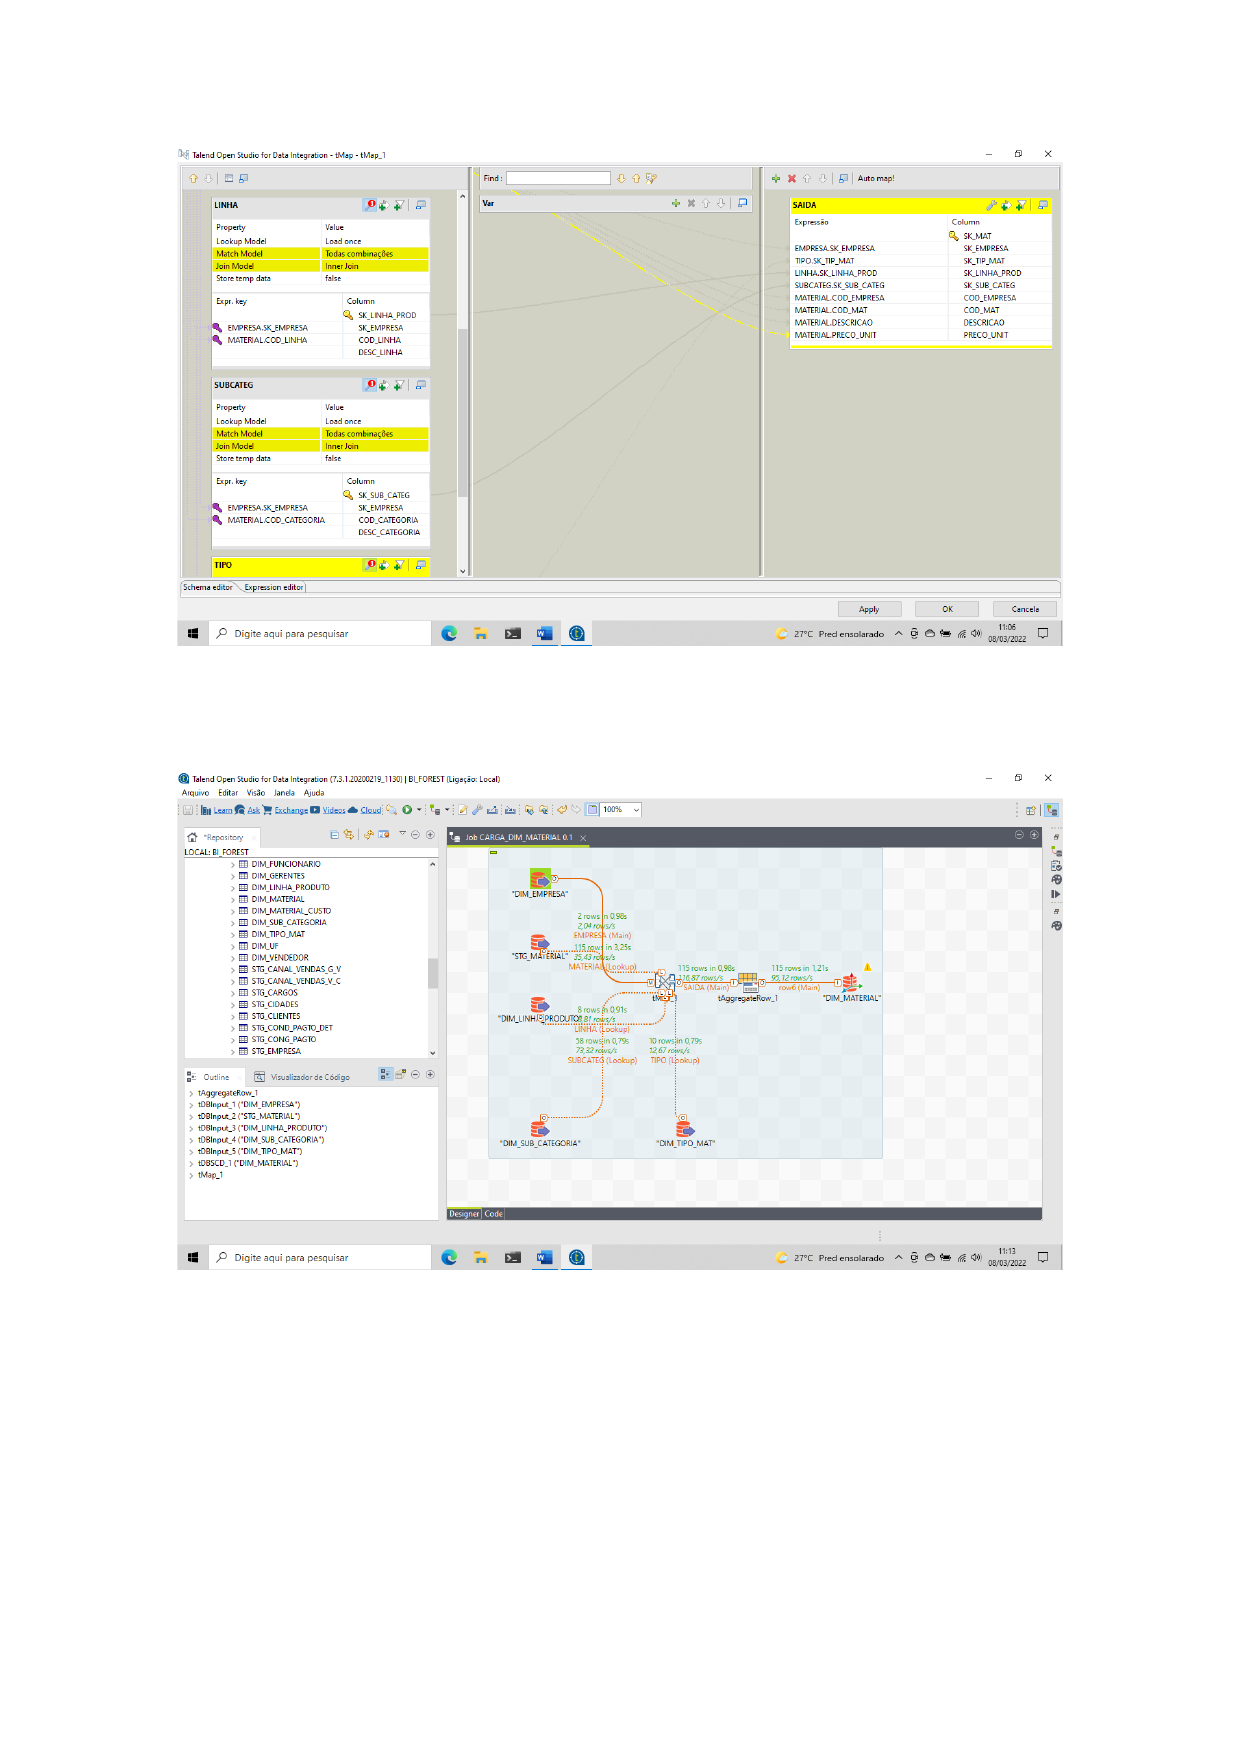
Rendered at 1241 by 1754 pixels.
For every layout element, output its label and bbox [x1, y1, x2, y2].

picture [177, 147, 1063, 646]
picture [177, 771, 1063, 1270]
